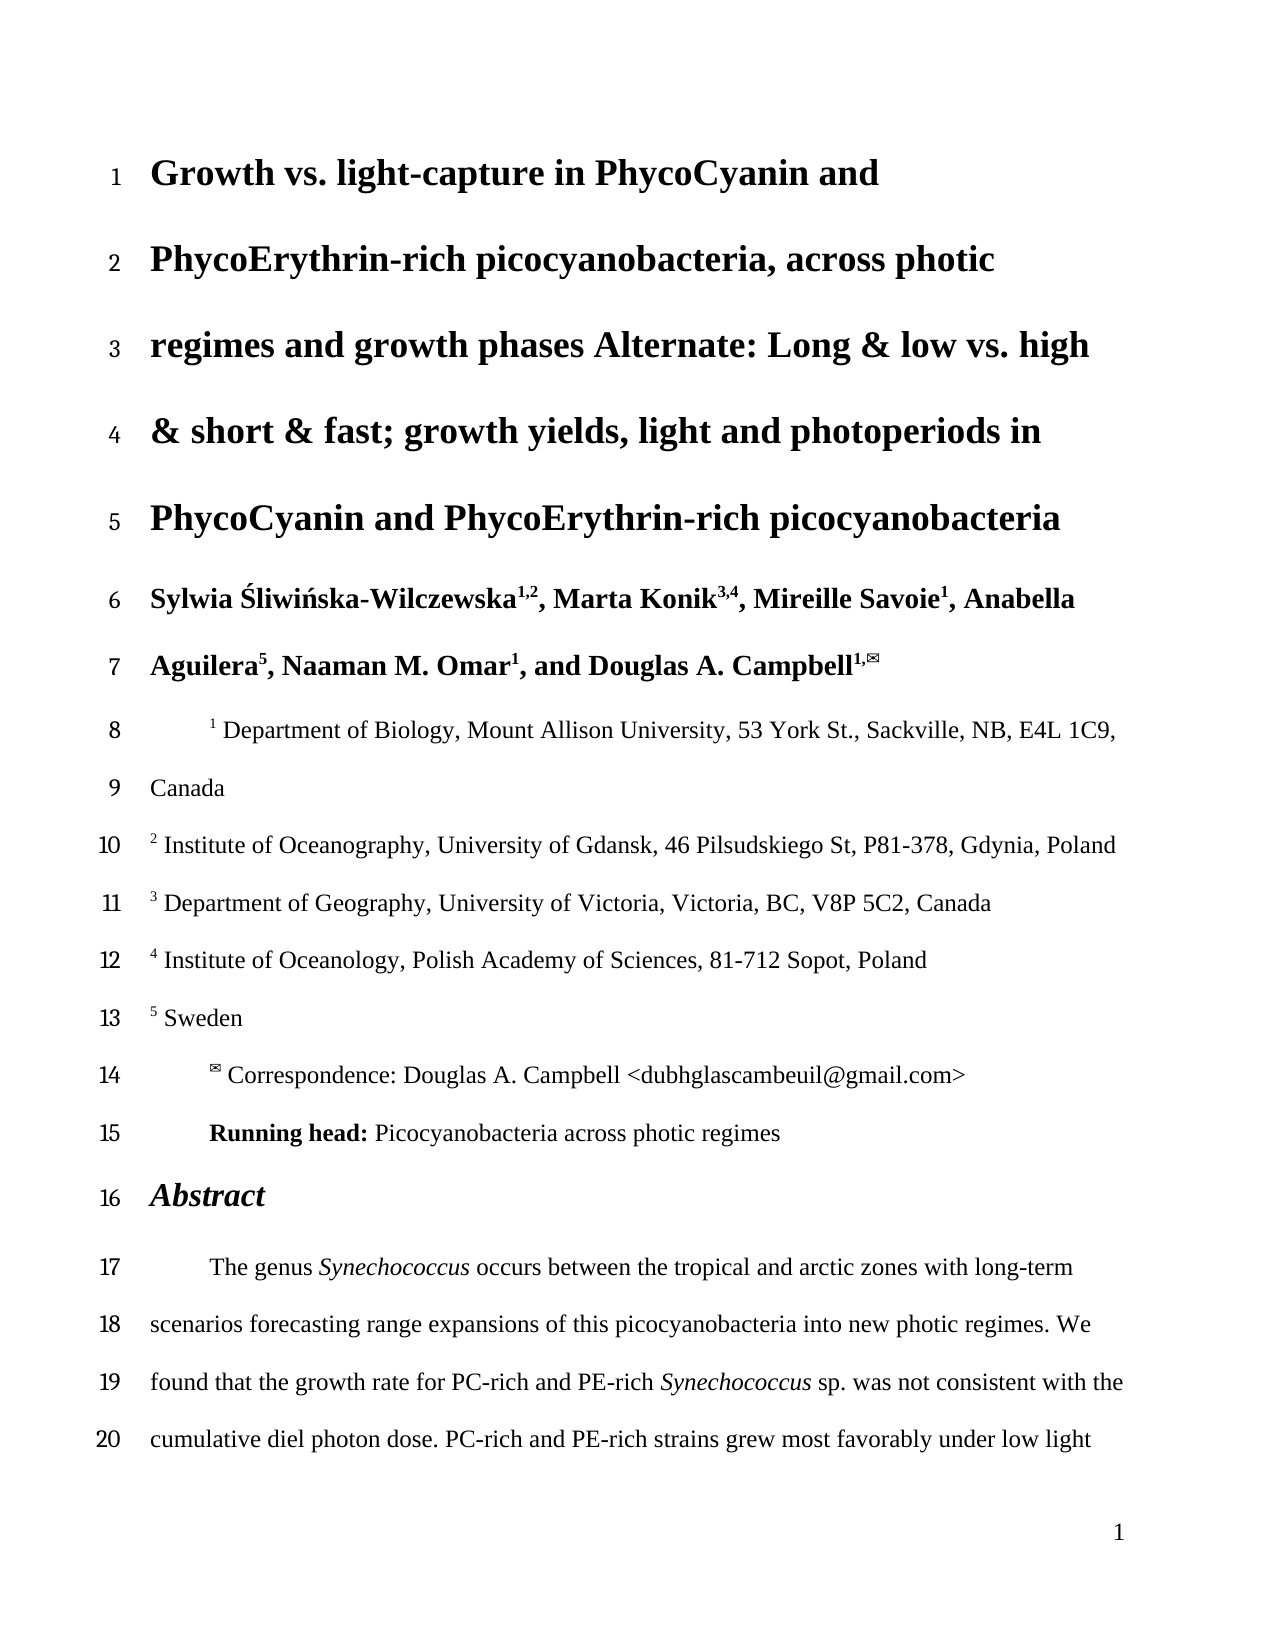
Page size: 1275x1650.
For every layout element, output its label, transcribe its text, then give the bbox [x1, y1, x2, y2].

subtitle Abstract [150, 1175, 1125, 1214]
text Running head: Picocyanobacteria across photic regimes [150, 1118, 1125, 1147]
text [150, 1252, 1125, 1453]
text 1 Department of Biology, Mount Allison University, 53 York St., Sackville, NB, E4L 1C9, Canada 2 Institute of Oceanography, University of Gdansk, 46 Pilsudskiego St, P81-378, Gdynia, Poland 3 Department of Geography, University of Victoria, Victoria, BC, V8P 5C2, Canada 4 Institute of Oceanology, Polish Academy of Sciences, 81-712 Sopot, Poland 5 Sweden [150, 715, 1125, 1032]
text Sylwia Śliwińska-Wilczewska1,2, Marta Konik3,4, Mireille Savoie1, Anabella Aguilera5, Naaman M. Omar1, and Douglas A. Campbell1,✉ [150, 581, 1125, 682]
title Growth vs. light-capture in PhycoCyanin and PhycoErythrin-rich picocyanobacteria, across photic regimes and growth phases Alternate: Long & low vs. high & short & fast; growth yields, light and photoperiods in PhycoCyanin and PhycoErythrin-rich picocyanobacteria [150, 150, 1125, 538]
text ✉ Correspondence: Douglas A. Campbell <> [150, 1060, 1125, 1089]
